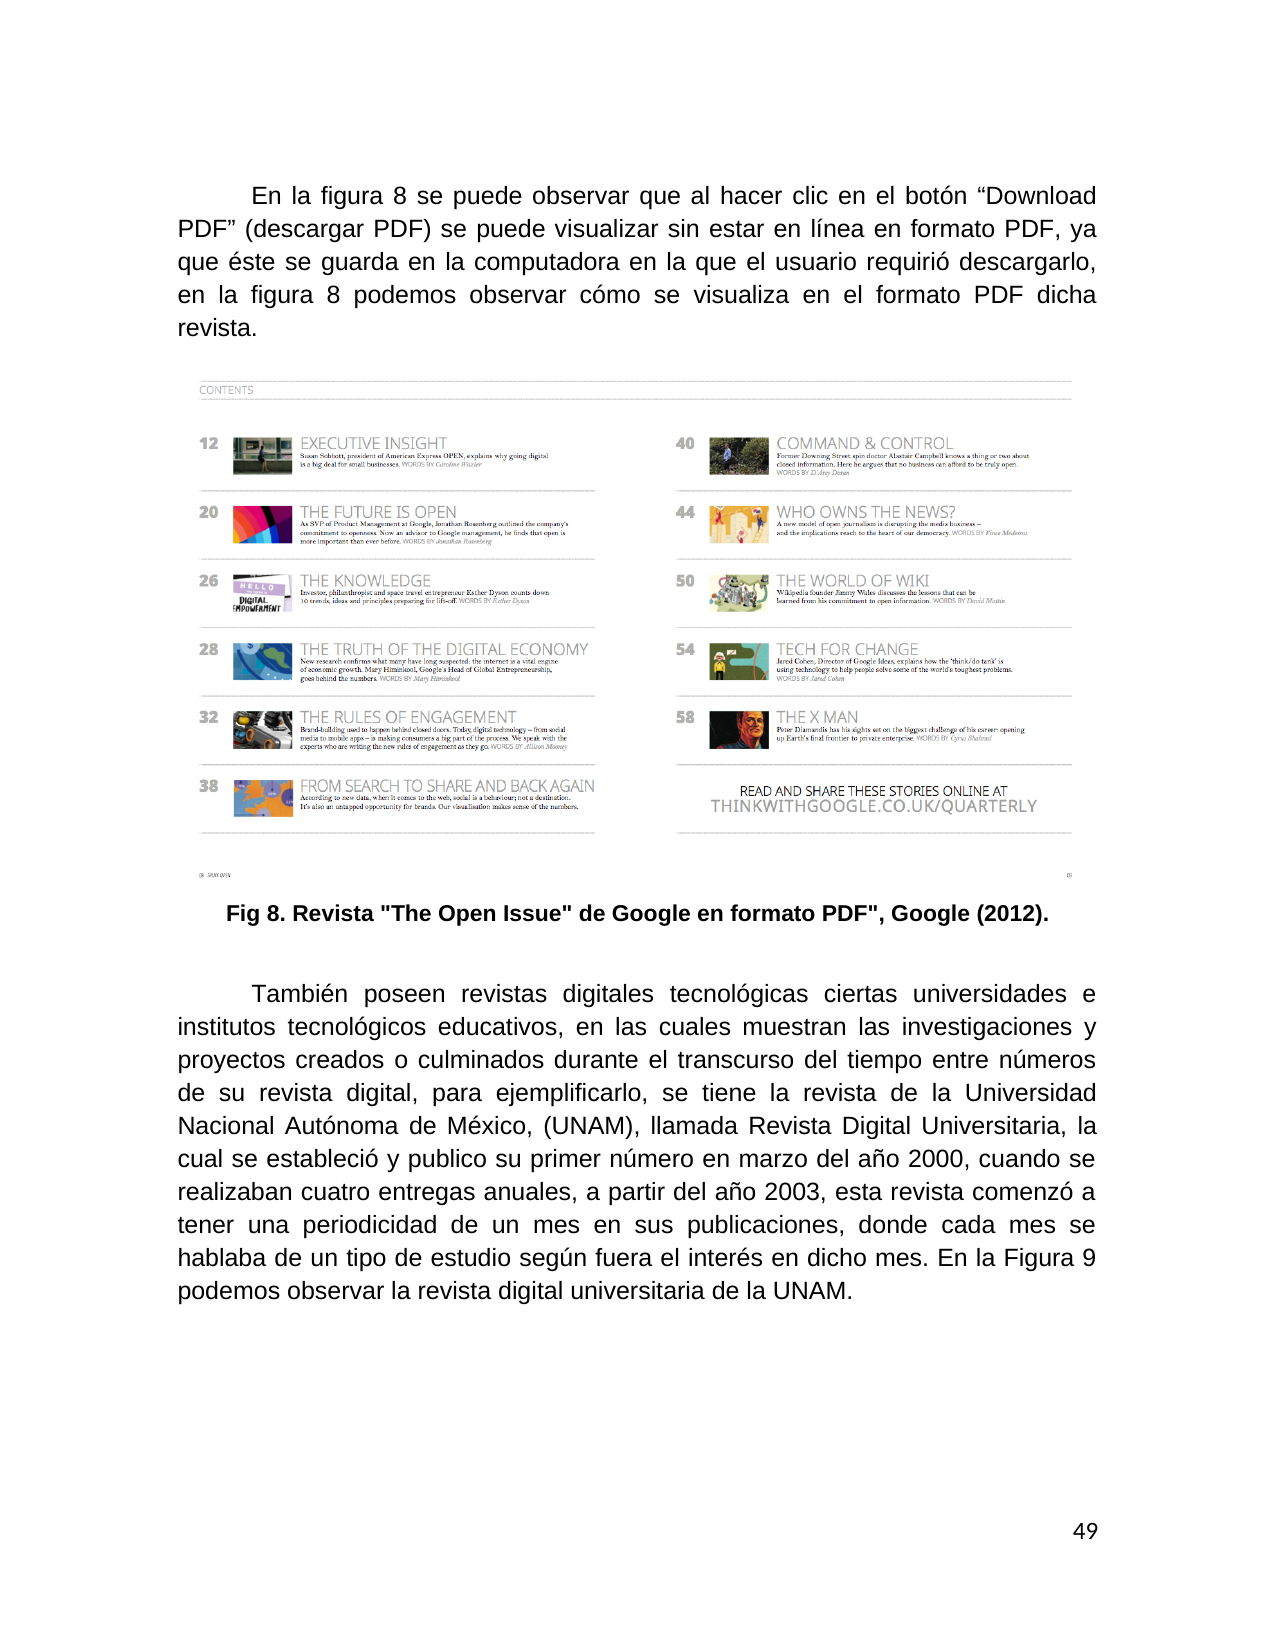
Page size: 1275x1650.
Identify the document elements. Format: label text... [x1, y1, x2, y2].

list También poseen revistas digitales tecnológicas ciertas universidades e institutos tecnológicos educativos, en las cuales muestran las investigaciones y proyectos creados o culminados durante el transcurso del tiempo entre números de su revista digital, para ejemplificarlo, se tiene la revista de la Universidad Nacional Autónoma de México, (UNAM), llamada Revista Digital Universitaria, la cual se estableció y publico su primer número en marzo del año 2000, cuando se realizaban cuatro entregas anuales, a partir del año 2003, esta revista comenzó a tener una periodicidad de un mes en sus publicaciones, donde cada mes se hablaba de un tipo de estudio según fuera el interés en dicho mes. En la Figura 9 podemos observar la revista digital universitaria de la UNAM. [177, 979, 1098, 1305]
picture [177, 346, 1095, 896]
text Fig 8. Revista "The Open Issue" de Google en formato PDF", Google (2012). [177, 900, 1098, 927]
